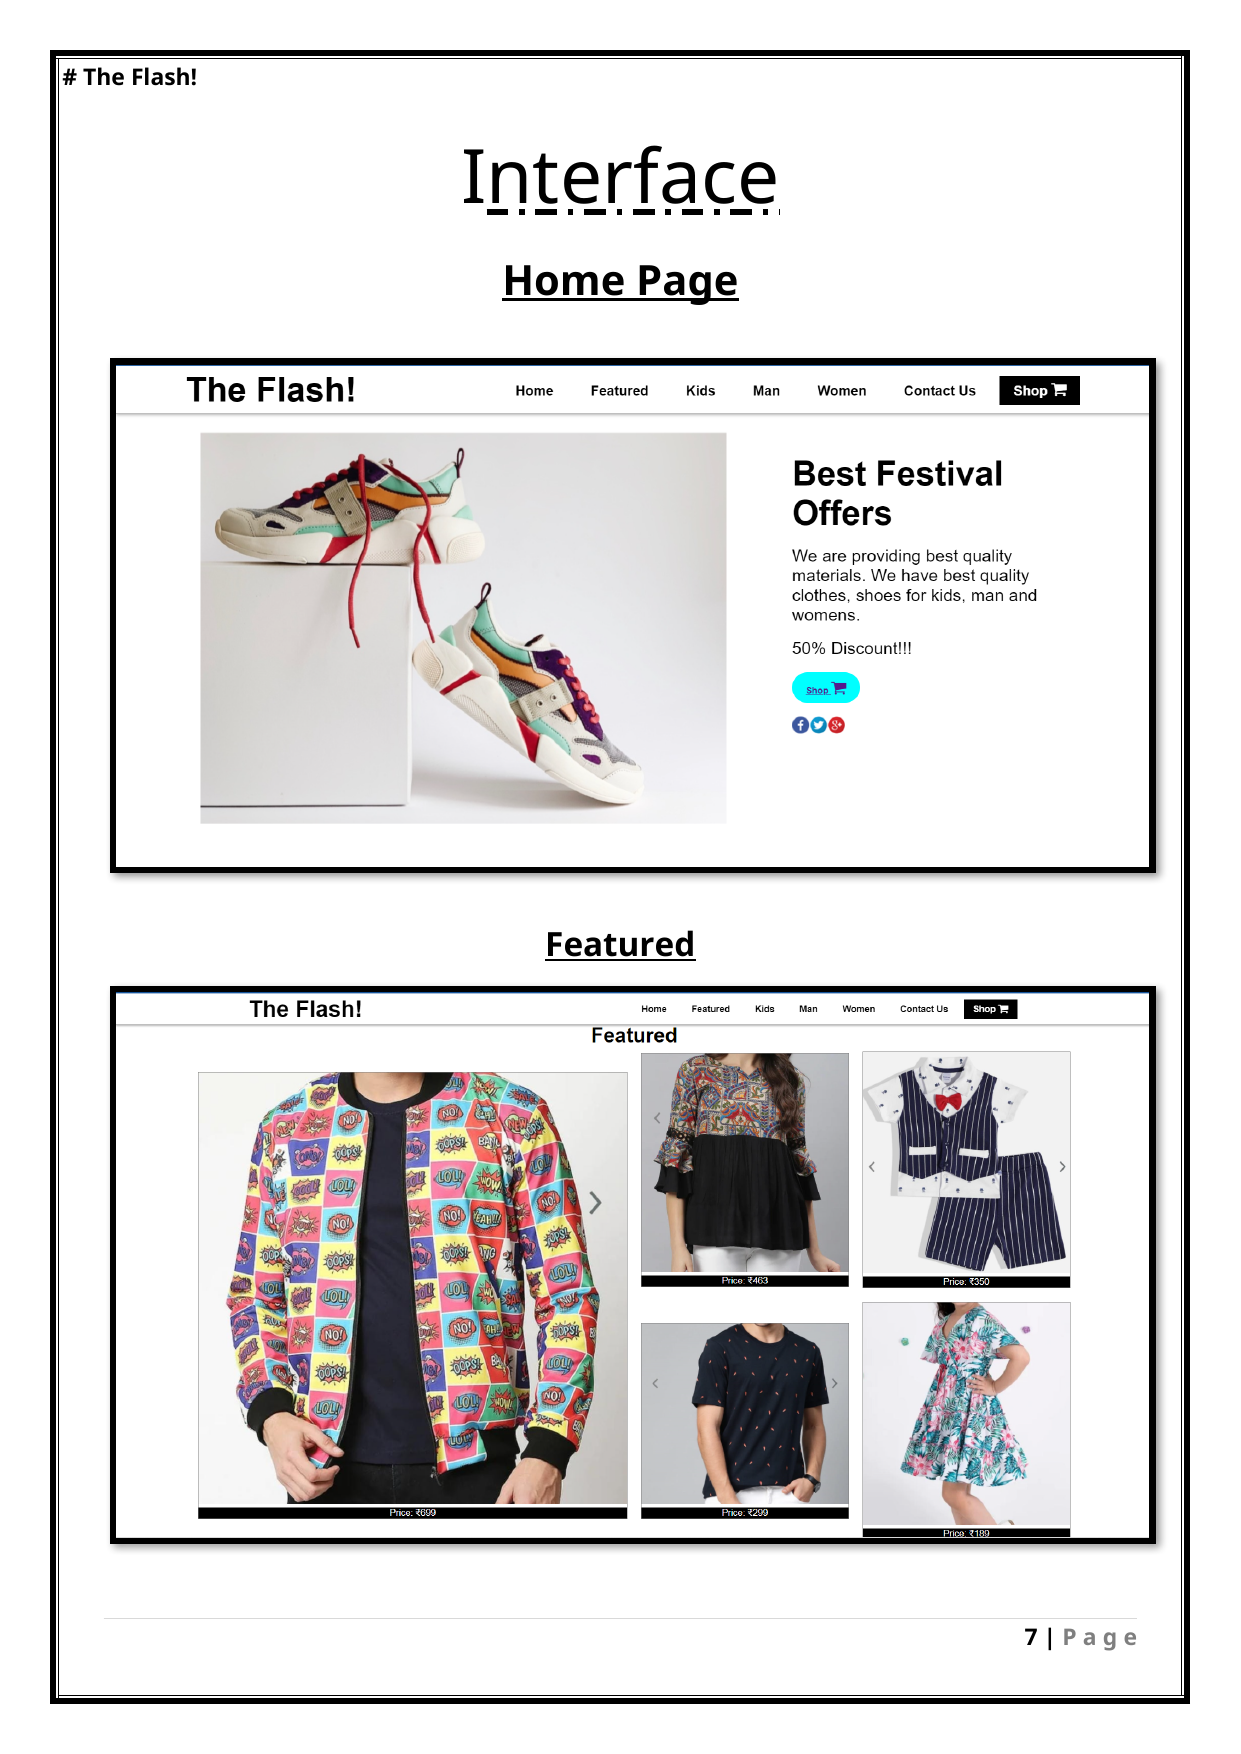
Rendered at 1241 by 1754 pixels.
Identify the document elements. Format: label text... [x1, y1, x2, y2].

picture [116, 365, 1149, 867]
text Home Page [103, 250, 1137, 307]
text Interface [103, 123, 1137, 226]
picture [116, 992, 1149, 1538]
